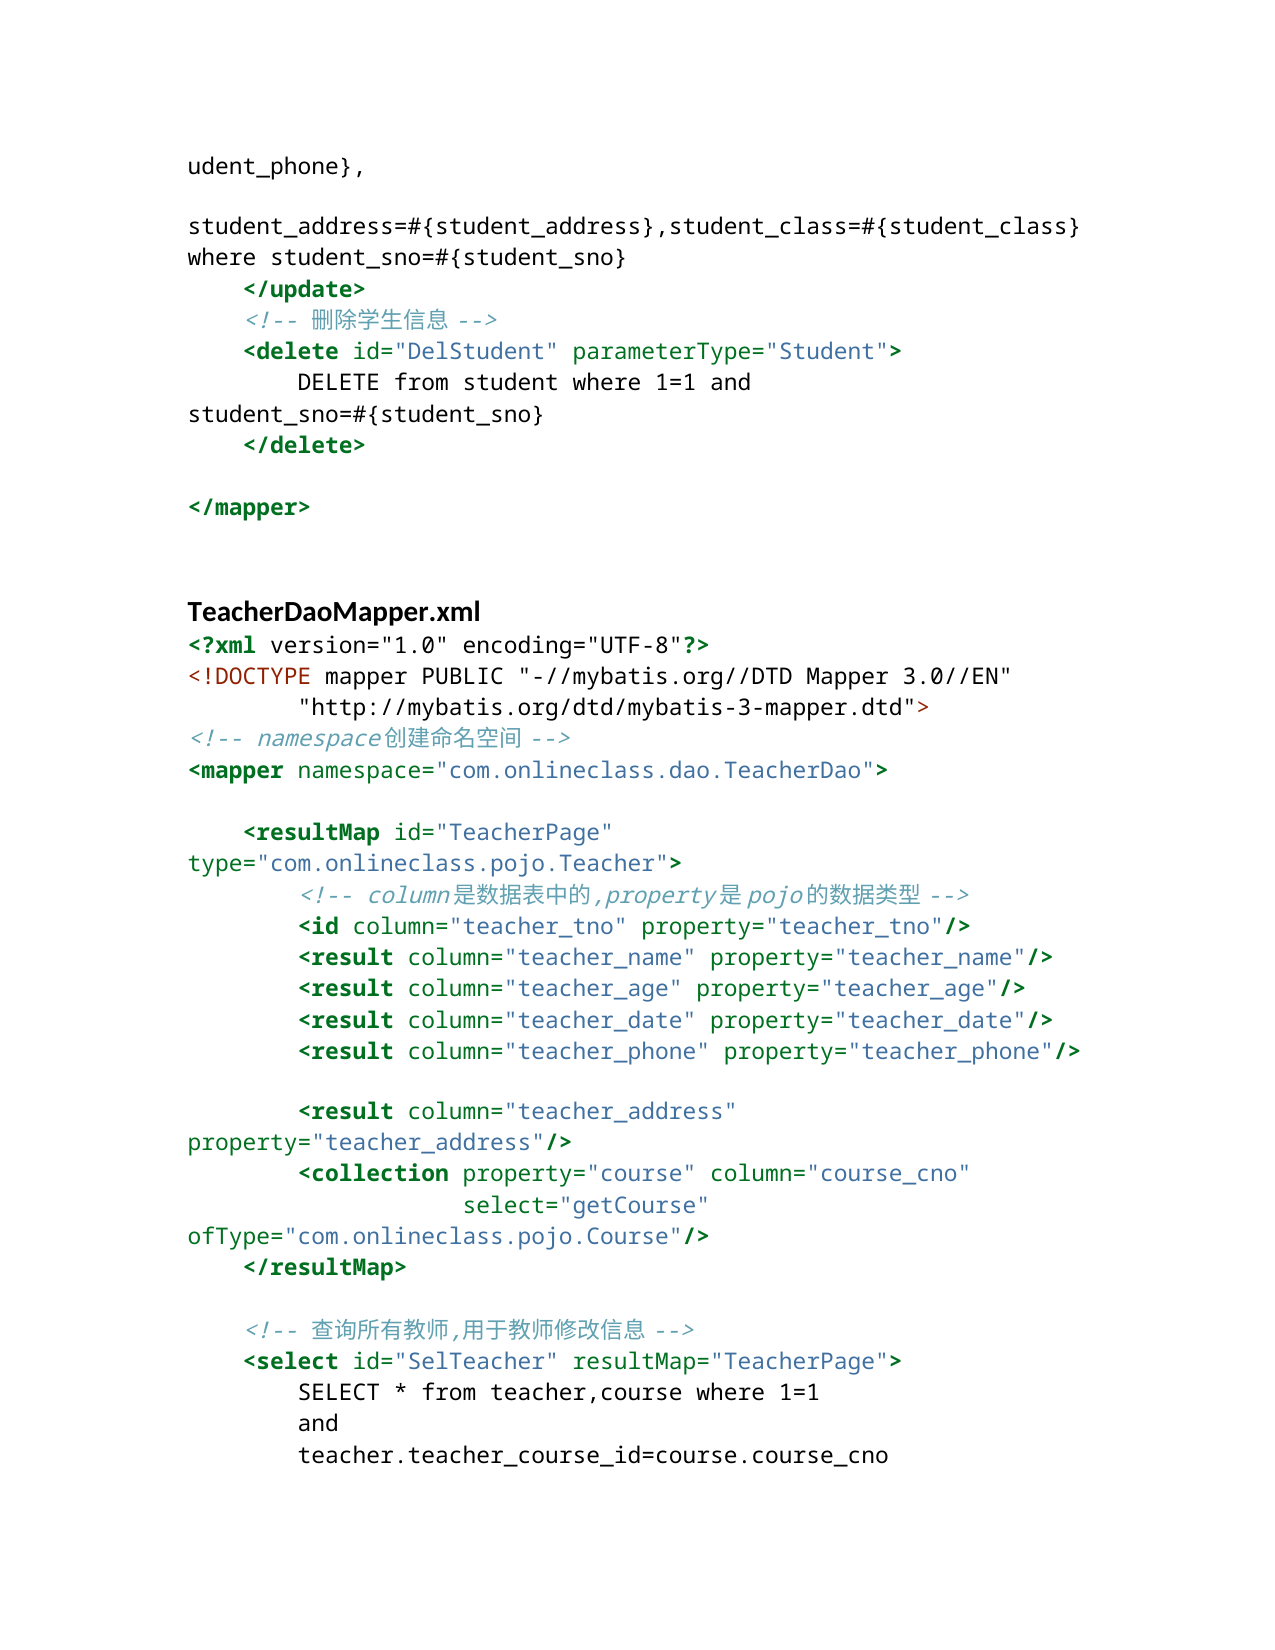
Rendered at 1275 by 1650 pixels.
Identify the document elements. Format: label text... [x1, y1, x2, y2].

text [187, 150, 1087, 522]
subtitle TeacherDaoMapper.xml [187, 593, 1087, 628]
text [187, 628, 1087, 1470]
